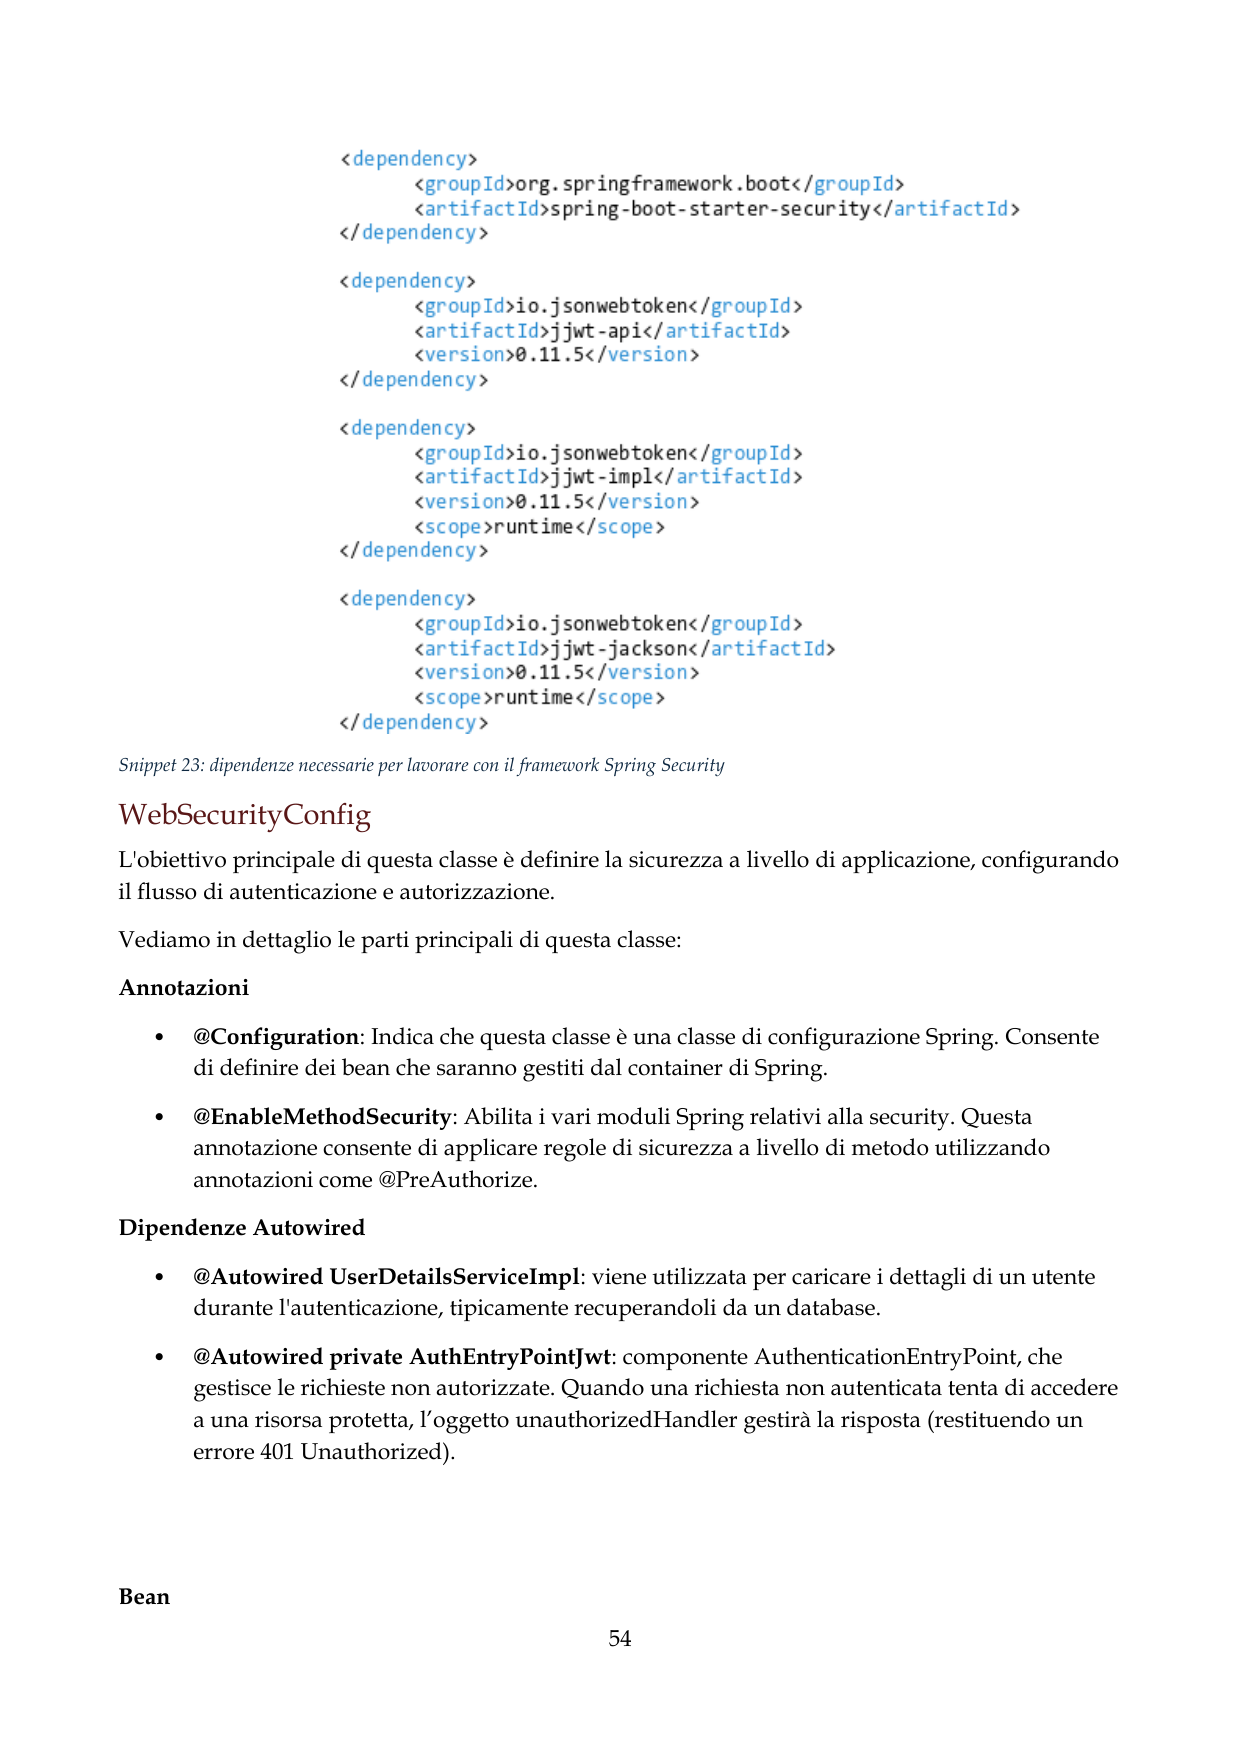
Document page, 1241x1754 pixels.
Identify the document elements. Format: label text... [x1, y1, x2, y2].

list @Autowired UserDetailsServiceImpl: viene utilizzata per caricare i dettagli di un utente durante l'autenticazione, tipicamente recuperandoli da un database. [156, 1263, 1122, 1322]
text Annotazioni [118, 975, 1122, 1002]
list @Autowired private AuthEntryPointJwt: componente AuthenticationEntryPoint, che gestisce le richieste non autorizzate. Quando una richiesta non autenticata tenta di accedere a una risorsa protetta, l’oggetto unauthorizedHandler gestirà la risposta (restituendo un errore 401 Unauthorized). [156, 1343, 1122, 1466]
text Bean [118, 1583, 1122, 1611]
text Vediamo in dettaglio le parti principali di questa classe: [118, 926, 1122, 954]
list @Configuration: Indica che questa classe è una classe di configurazione Spring. Consente di definire dei bean che saranno gestiti dal container di Spring. [156, 1023, 1122, 1082]
subtitle WebSecurityConfig [118, 798, 1122, 833]
text Dipendenze Autowired [118, 1215, 1122, 1242]
list @EnableMethodSecurity: Abilita i vari moduli Spring relativi alla security. Questa annotazione consente di applicare regole di sicurezza a livello di metodo utilizzando annotazioni come @PreAuthorize. [156, 1103, 1122, 1194]
text L'obiettivo principale di questa classe è definire la sicurezza a livello di applicazione, configurando il flusso di autenticazione e autorizzazione. [118, 846, 1122, 906]
